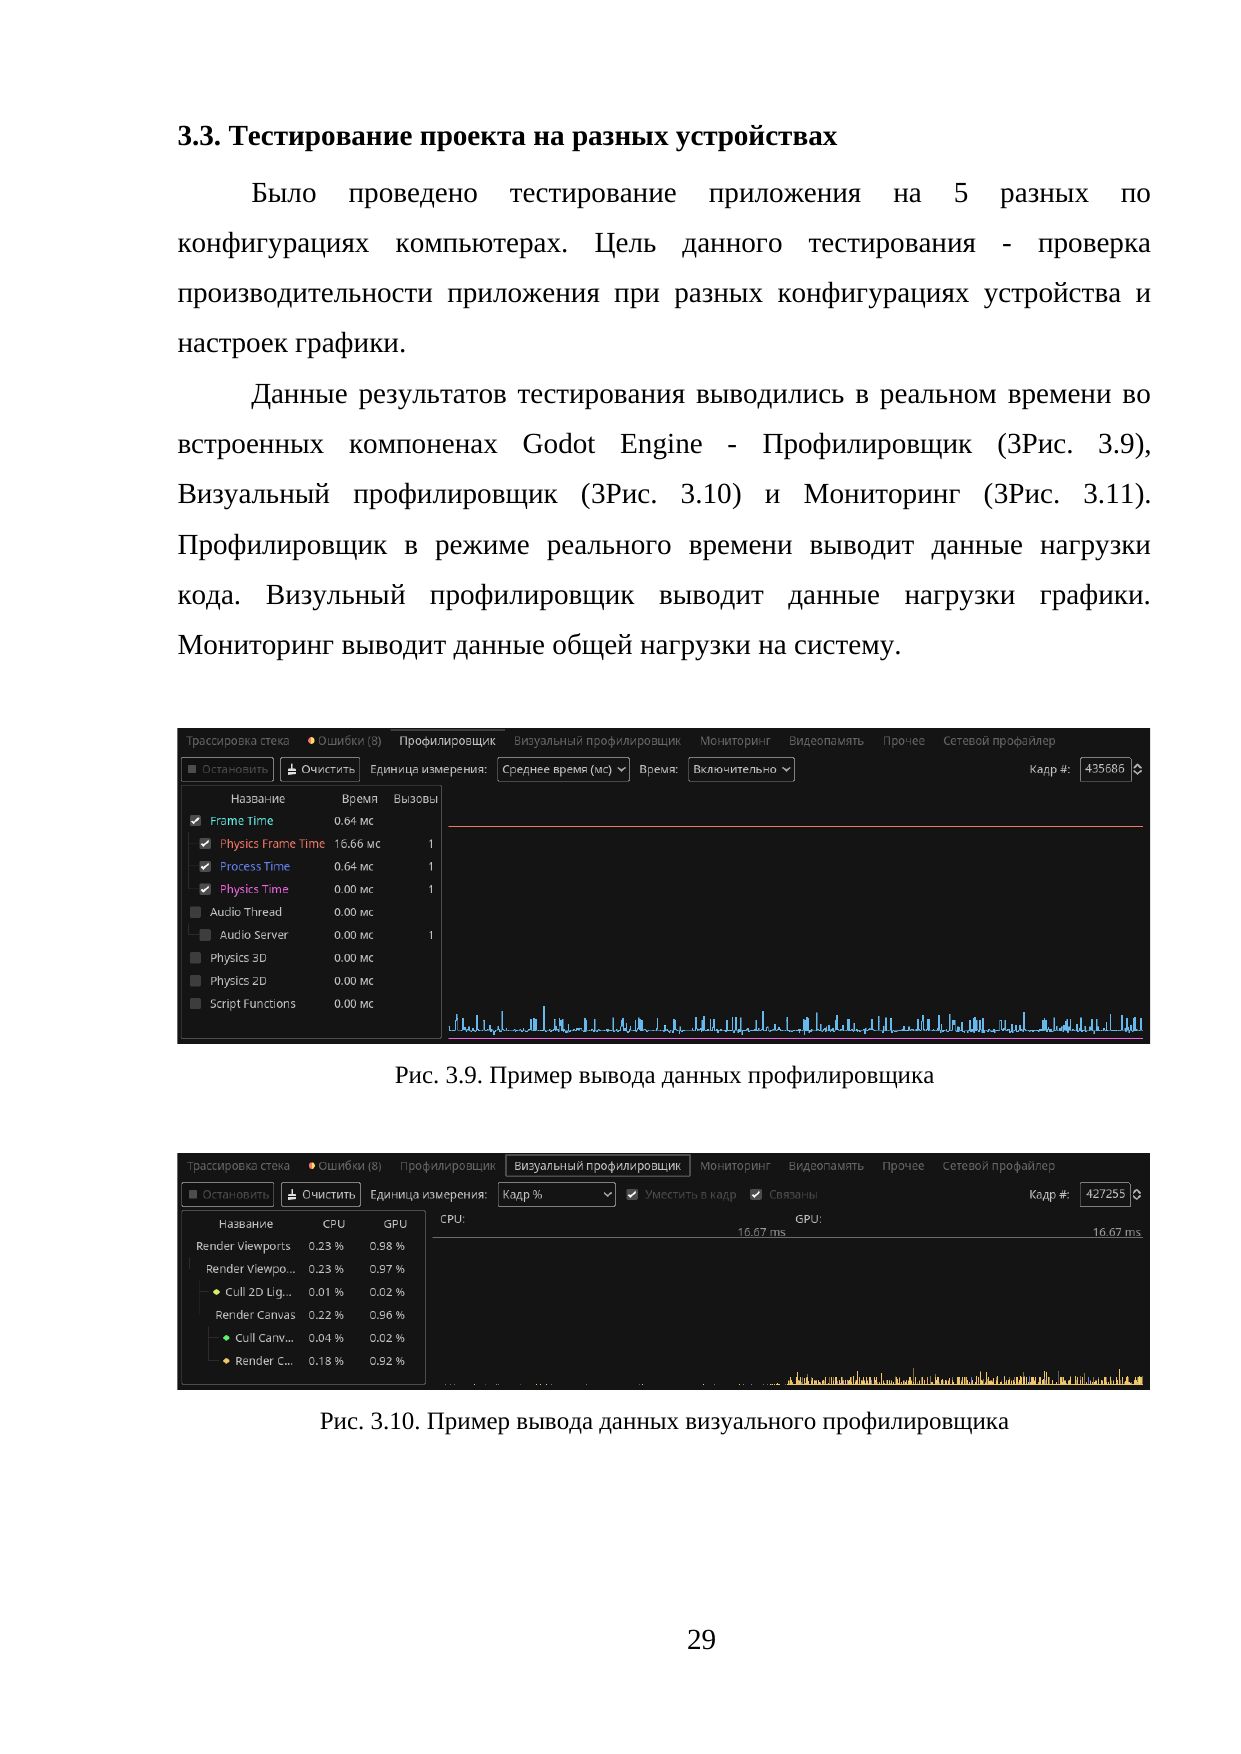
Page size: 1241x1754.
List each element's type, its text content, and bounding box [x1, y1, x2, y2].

text Было проведено тестирование приложения на 5 разных по конфигурациях компьютерах. Цель данного тестирования - проверка производительности приложения при разных конфигурациях устройства и настроек графики. [177, 175, 1152, 359]
picture [177, 1153, 1150, 1390]
subtitle Тестирование проекта на разных устройствах [177, 118, 1152, 152]
picture [177, 728, 1151, 1044]
